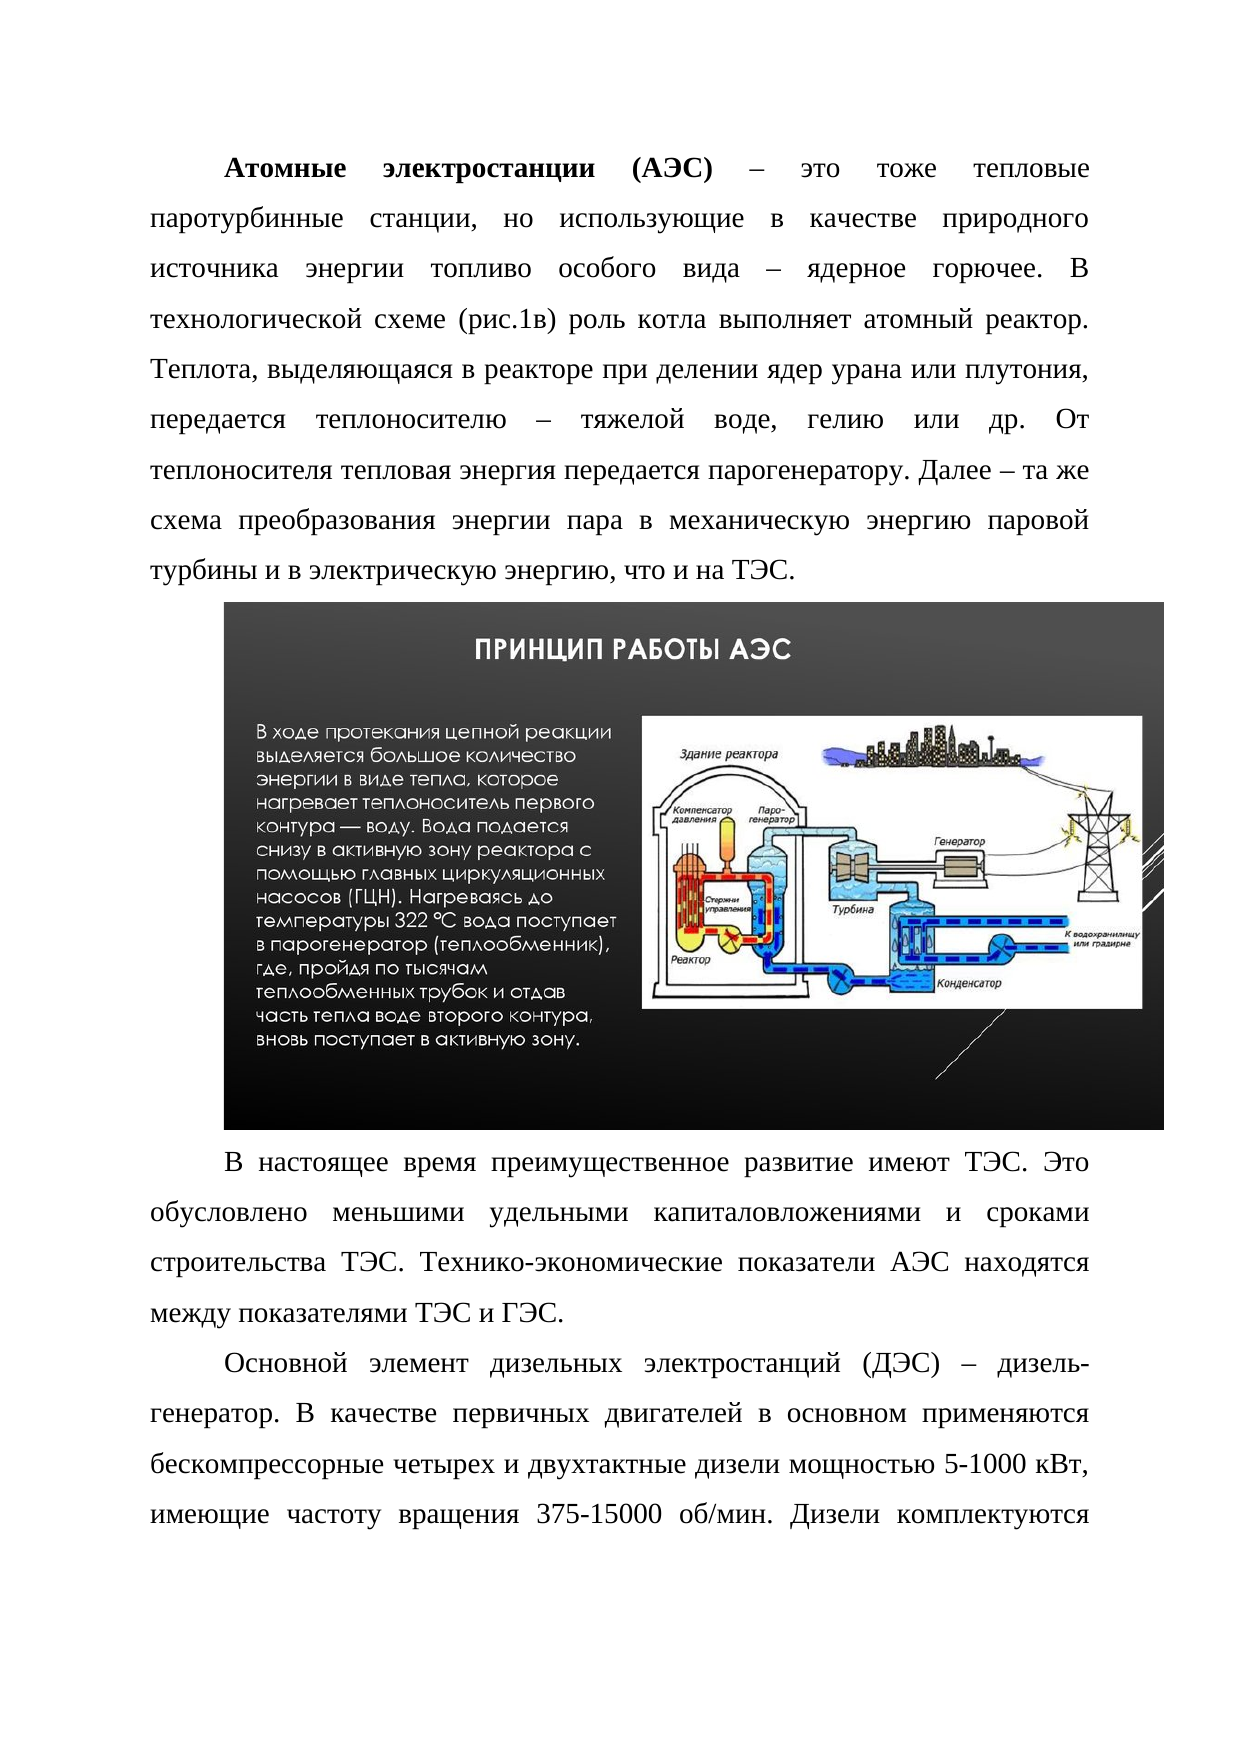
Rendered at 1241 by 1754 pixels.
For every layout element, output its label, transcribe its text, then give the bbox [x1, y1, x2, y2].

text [150, 1345, 1090, 1530]
text В настоящее время преимущественное развитие имеют ТЭС. Это обусловлено меньшими удельными капиталовложениями и сроками строительства ТЭС. Технико-экономические показатели АЭС находятся между показателями ТЭС и ГЭС. [150, 1144, 1090, 1328]
picture [223, 602, 1164, 1130]
text Атомные электростанции (АЭС) – это тоже тепловые паротурбинные станции, но использующие в качестве природного источника энергии топливо особого вида – ядерное горючее. В технологической схеме (рис.1в) роль котла выполняет атомный реактор. Теплота, выделяющаяся в реакторе при делении ядер урана или плутония, передается теплоносителю – тяжелой воде, гелию или др. От теплоносителя тепловая энергия передается парогенератору. Далее – та же схема преобразования энергии пара в механическую энергию паровой турбины и в электрическую энергию, что и на ТЭС. [150, 150, 1090, 586]
